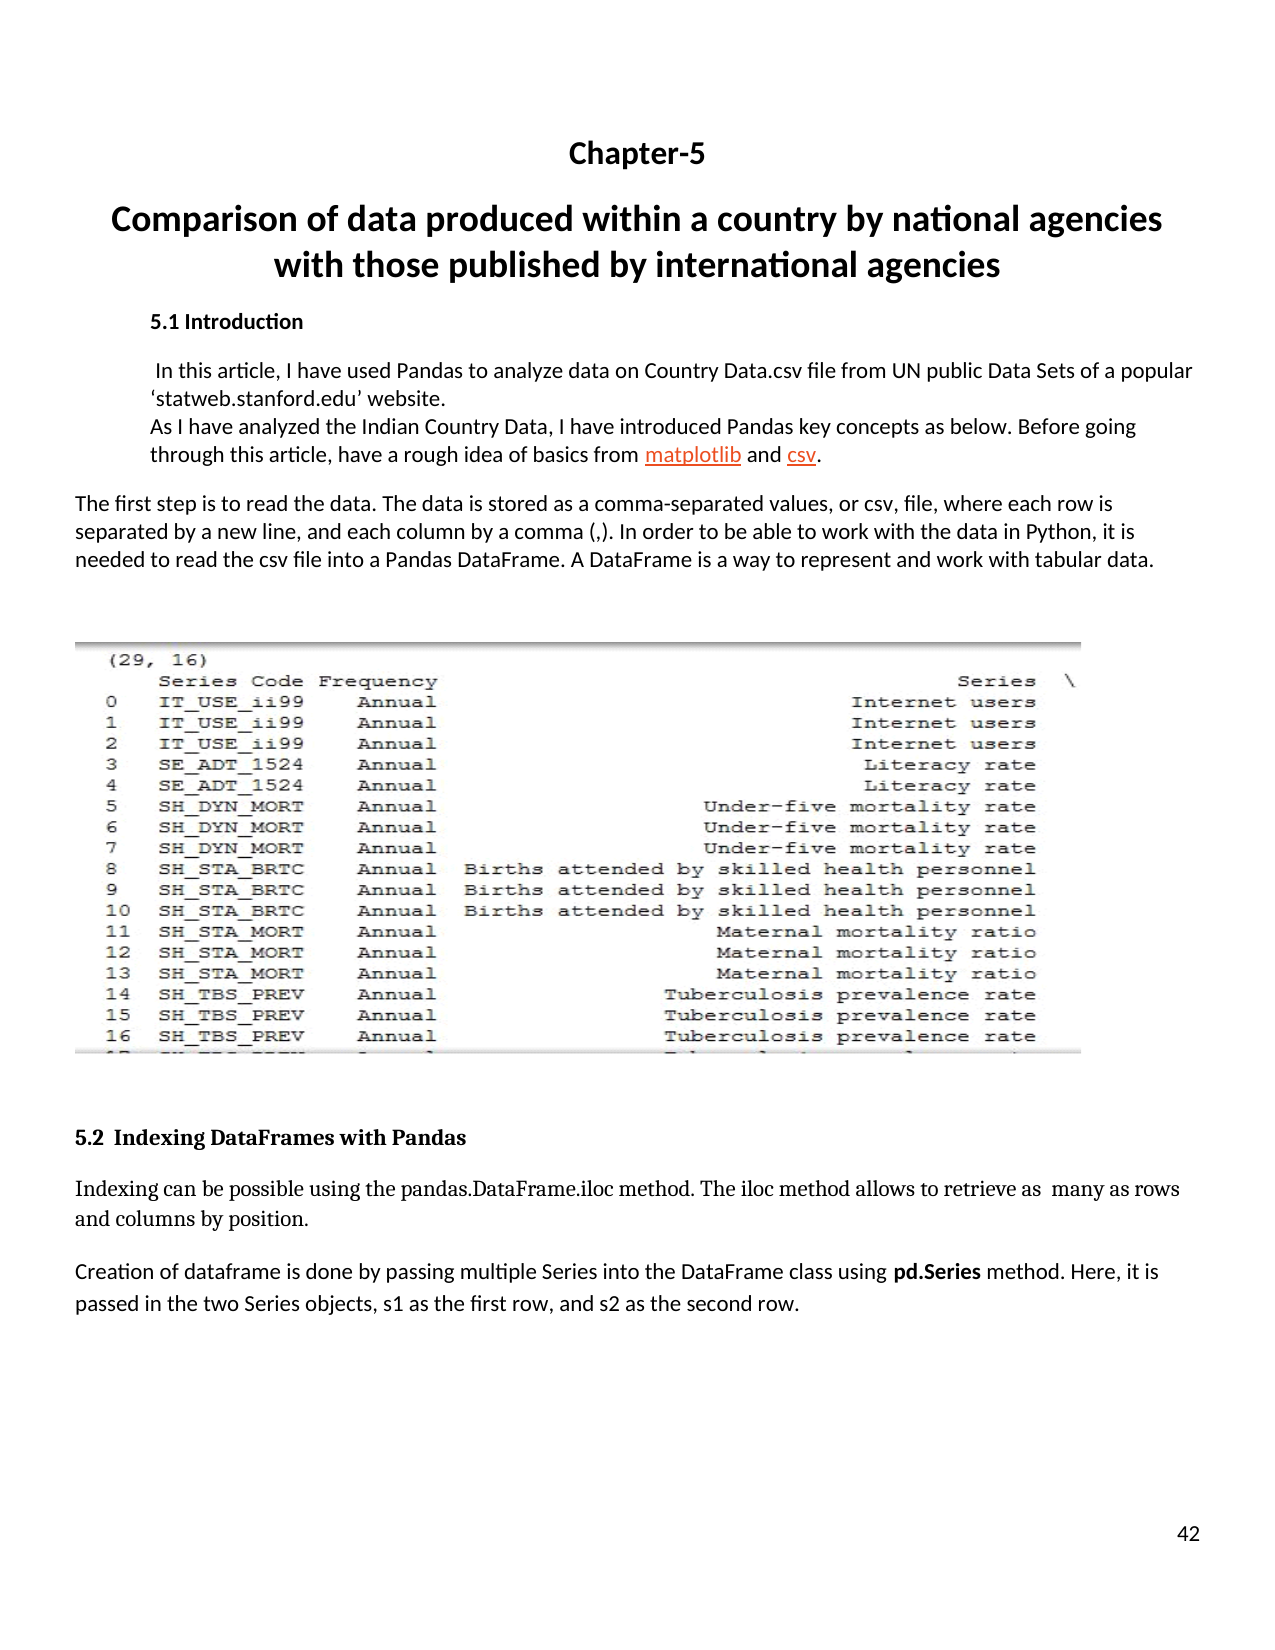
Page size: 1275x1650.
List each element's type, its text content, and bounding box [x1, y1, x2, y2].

text Chapter-5 [75, 132, 1200, 173]
picture [75, 642, 1082, 1056]
text The first step is to read the data. The data is stored as a comma-separated values, or csv, file, where each row is separated by a new line, and each column by a comma (,). In order to be able to work with the data in Python, it is needed to read the csv file into a Pandas DataFrame. A DataFrame is a way to represent and work with tabular data. [75, 489, 1200, 573]
text 5.1 Introduction [150, 307, 1200, 335]
text Indexing can be possible using the pandas.DataFrame.iloc method. The iloc method allows to retrieve as many as rows and columns by position. [75, 1176, 1200, 1233]
text In this article, I have used Pandas to analyze data on Country Data.csv file from UN public Data Sets of a popular ‘statweb.stanford.edu’ website. As I have analyzed the Indian Country Data, I have introduced Pandas key concepts as below. Before going through this article, have a rough idea of basics from matplotlib and csv. [446, 356, 1200, 468]
text Comparison of data produced within a country by national agencies with those published by international agencies [75, 195, 1200, 286]
text 5.2 Indexing DataFrames with Pandas [75, 1125, 1200, 1151]
text Creation of dataframe is done by passing multiple Series into the DataFrame class using pd.Series method. Here, it is passed in the two Series objects, s1 as the first row, and s2 as the second row. [75, 1257, 1200, 1317]
